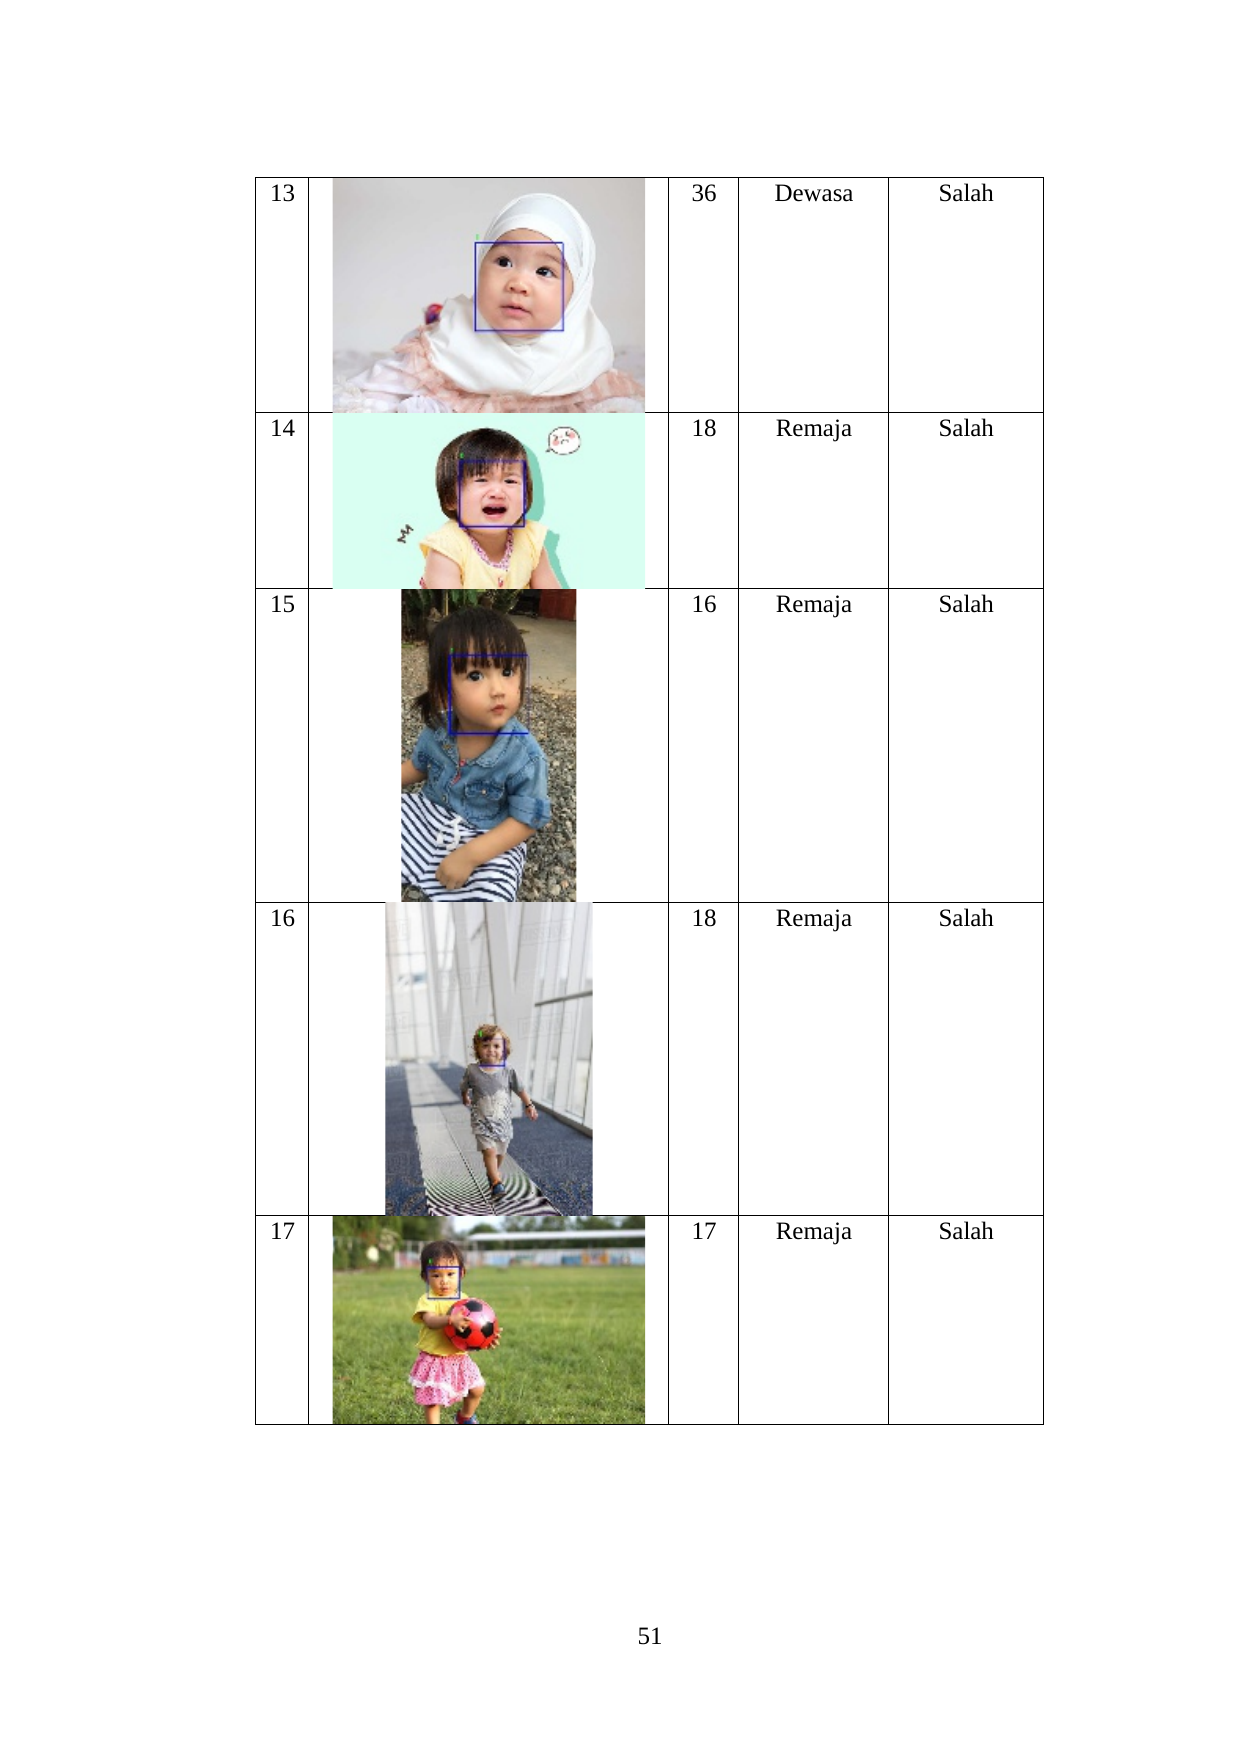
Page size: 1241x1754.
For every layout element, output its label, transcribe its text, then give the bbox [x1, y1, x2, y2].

table_cell 15 [256, 589, 308, 902]
table_cell Salah [889, 903, 1043, 1215]
table_cell [646, 413, 668, 588]
table_cell [646, 178, 668, 412]
table_cell 18 [669, 903, 738, 1215]
table_cell 18 [669, 413, 738, 588]
table_cell [577, 589, 668, 902]
table_cell 17 [256, 1216, 308, 1423]
table_cell [309, 589, 401, 902]
table_cell Remaja [739, 589, 888, 902]
table_cell 13 [256, 178, 308, 412]
table_cell 16 [256, 903, 308, 1215]
table_cell [593, 903, 668, 1215]
table_cell [309, 178, 332, 412]
table_cell Remaja [739, 413, 888, 588]
table_cell [309, 413, 332, 588]
table_cell 36 [669, 178, 738, 412]
table_cell 14 [256, 413, 308, 588]
table_cell Salah [889, 413, 1043, 588]
table_cell [309, 903, 385, 1215]
table_cell Salah [889, 178, 1043, 412]
table_cell Salah [889, 589, 1043, 902]
table_cell Remaja [739, 1216, 888, 1423]
table_cell 16 [669, 589, 738, 902]
table_cell [646, 1216, 668, 1423]
table_cell Dewasa [739, 178, 888, 412]
table_cell [309, 1216, 332, 1423]
table_cell Remaja [739, 903, 888, 1215]
table_cell 17 [669, 1216, 738, 1423]
table_cell Salah [889, 1216, 1043, 1423]
picture [332, 178, 646, 1424]
